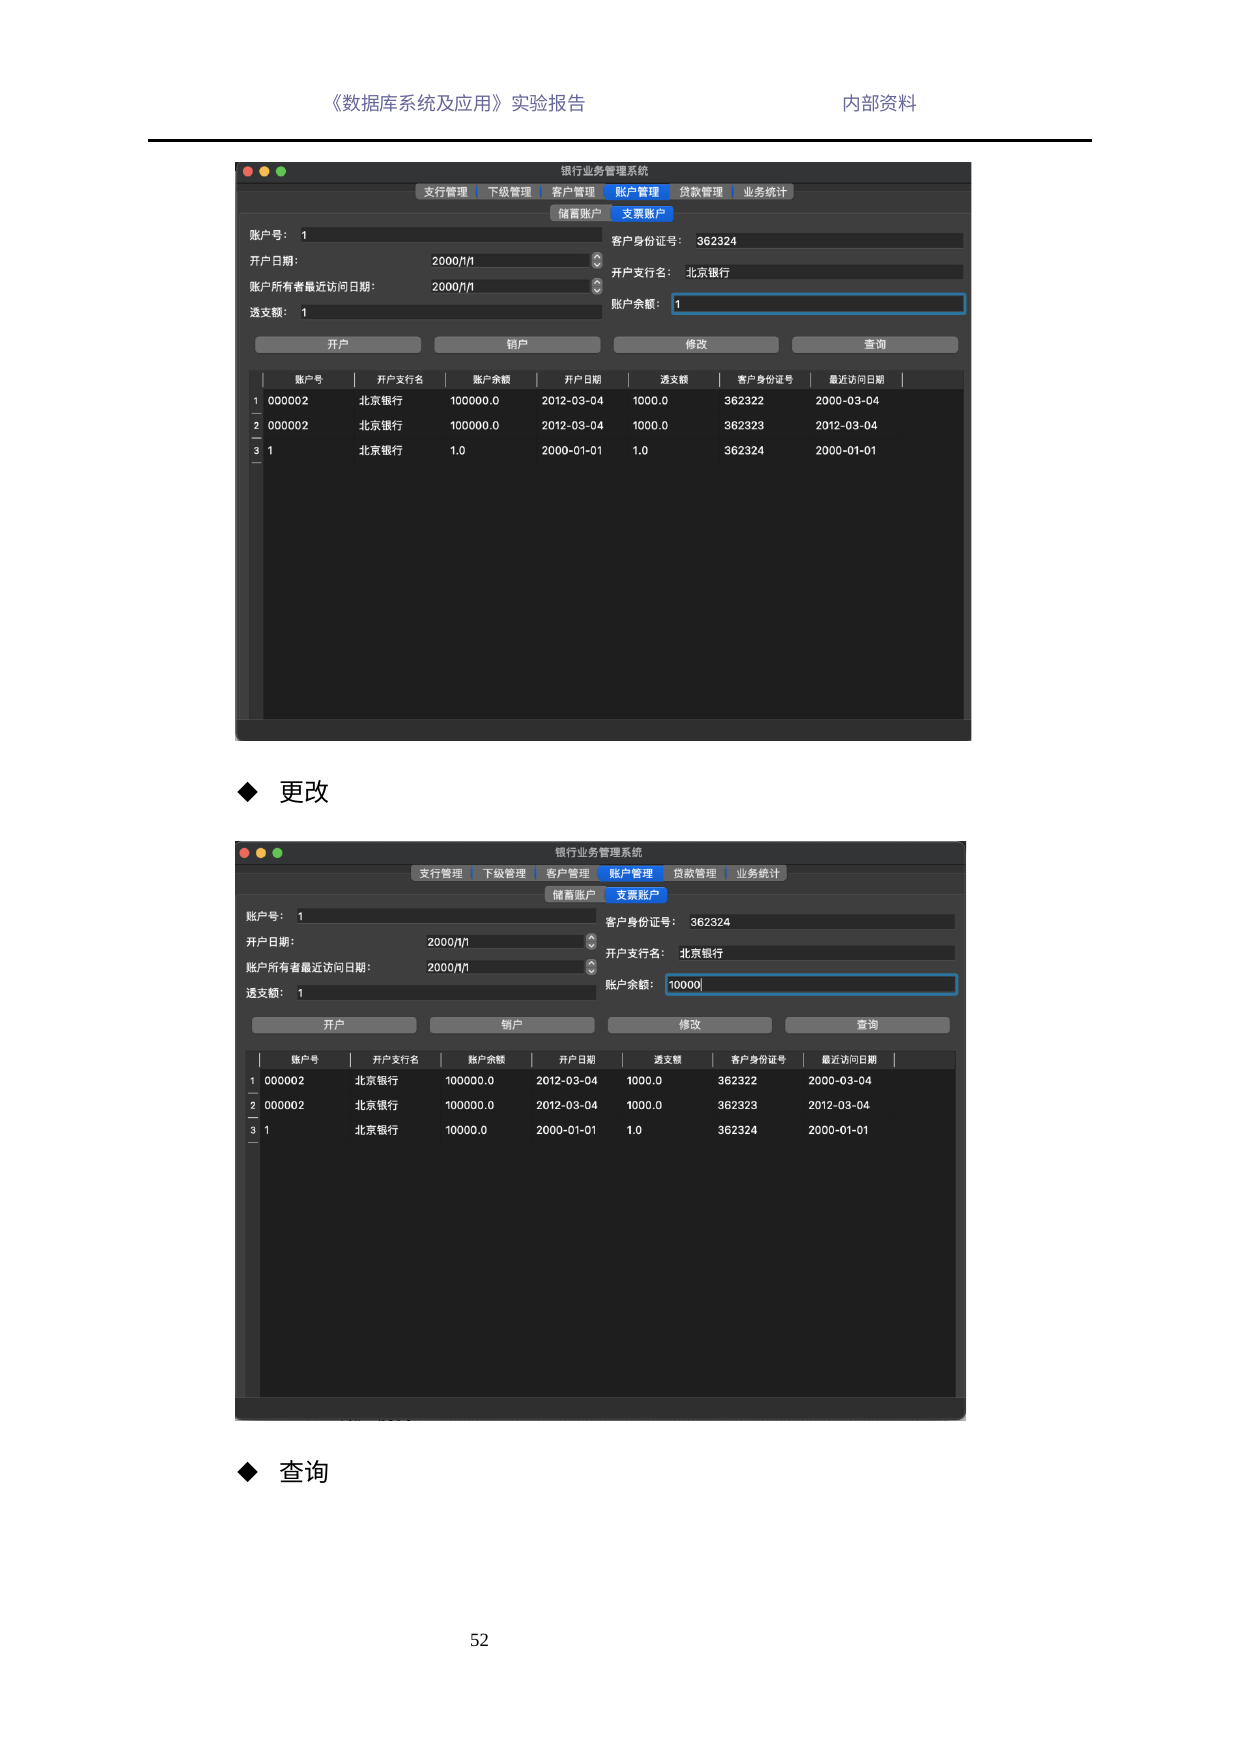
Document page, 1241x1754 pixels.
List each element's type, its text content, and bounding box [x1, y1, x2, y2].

picture [235, 162, 972, 741]
picture [235, 841, 967, 1421]
list 查询 [235, 1439, 1092, 1504]
list 更改 [235, 759, 1092, 824]
